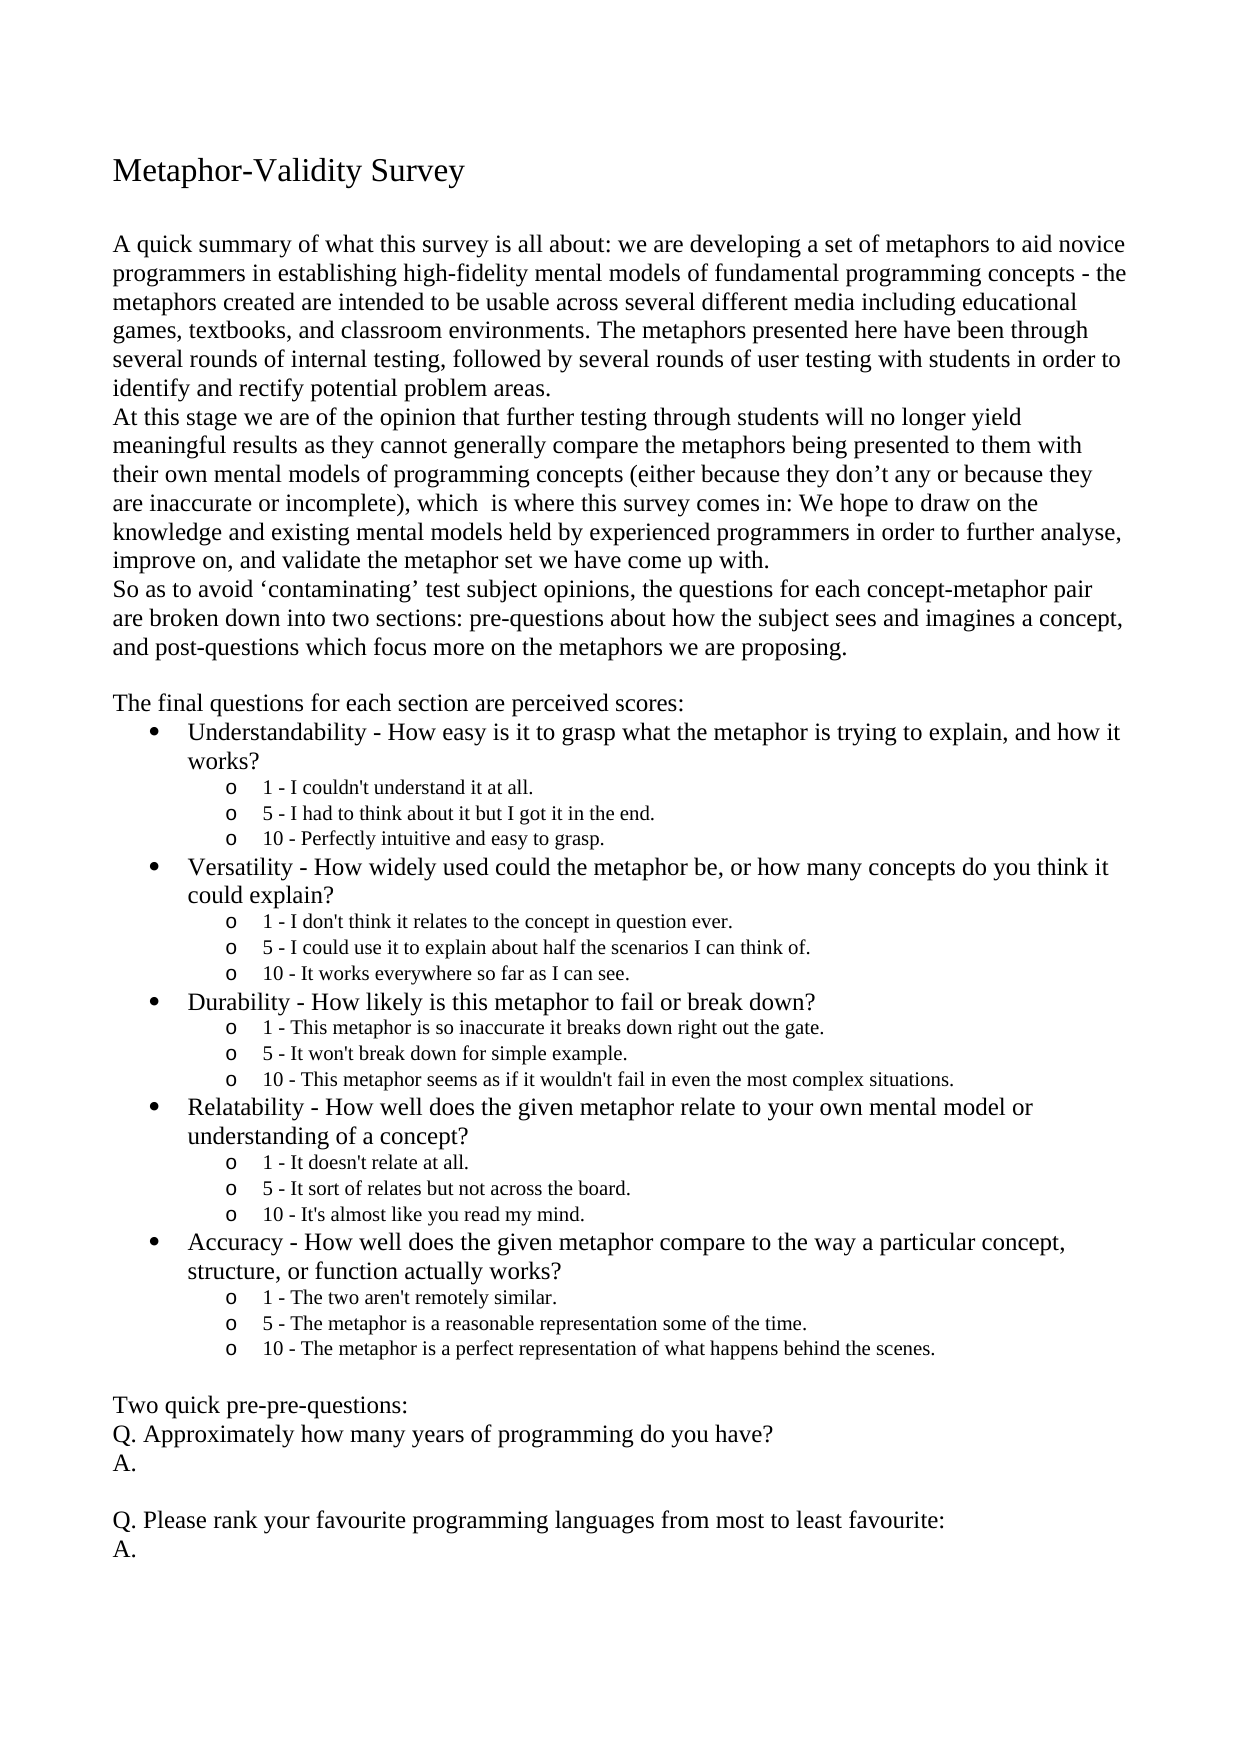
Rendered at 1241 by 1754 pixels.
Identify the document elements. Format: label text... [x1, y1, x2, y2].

list 10 - It works everywhere so far as I can see. [225, 961, 1128, 987]
list 5 - It sort of relates but not across the board. [225, 1176, 1128, 1201]
text At this stage we are of the opinion that further testing through students will no longer yield meaningful results as they cannot generally compare the metaphors being presented to them with their own mental models of programming concepts (either because they don’t any or because they are inaccurate or incomplete), which is where this survey comes in: We hope to draw on the knowledge and existing mental models held by experienced programmers in order to further analyse, improve on, and validate the metaphor set we have come up with. [112, 402, 1128, 574]
list 1 - It doesn't relate at all. [225, 1150, 1128, 1176]
text Metaphor-Validity Survey [112, 150, 1128, 188]
text A quick summary of what this survey is all about: we are developing a set of metaphors to aid novice programmers in establishing high-fidelity mental models of fundamental programming concepts - the metaphors created are intended to be usable across several different media including educational games, textbooks, and classroom environments. The metaphors presented here have been through several rounds of internal testing, followed by several rounds of user testing with students in order to identify and rectify potential problem areas. [112, 229, 1128, 402]
list 10 - Perfectly intuitive and easy to grasp. [225, 826, 1128, 852]
list 5 - It won't break down for simple example. [225, 1041, 1128, 1067]
list 5 - I had to think about it but I got it in the end. [225, 800, 1128, 826]
list 1 - This metaphor is so inaccurate it breaks down right out the gate. [225, 1015, 1128, 1041]
list Durability - How likely is this metaphor to fail or break down? [150, 987, 1128, 1015]
text A. [112, 1534, 1128, 1563]
list Relatability - How well does the given metaphor relate to your own mental model or understanding of a concept? [150, 1092, 1128, 1150]
text Two quick pre-pre-questions: [112, 1391, 1128, 1419]
list 5 - The metaphor is a reasonable representation some of the time. [225, 1310, 1128, 1336]
list 5 - I could use it to explain about half the scenarios I can think of. [225, 935, 1128, 961]
text So as to avoid ‘contaminating’ test subject opinions, the questions for each concept-metaphor pair are broken down into two sections: pre-questions about how the subject sees and imagines a concept, and post-questions which focus more on the metaphors we are proposing. [112, 574, 1128, 660]
text Q. Approximately how many years of programming do you have? [112, 1419, 1128, 1448]
list 10 - It's almost like you read my mind. [225, 1201, 1128, 1227]
list Versatility - How widely used could the metaphor be, or how many concepts do you think it could explain? [150, 852, 1128, 909]
list 1 - I don't think it relates to the concept in question ever. [225, 909, 1128, 935]
list Understandability - How easy is it to grasp what the metaphor is trying to explain, and how it works? [150, 717, 1128, 775]
list Accuracy - How well does the given metaphor compare to the way a particular concept, structure, or function actually works? [150, 1227, 1128, 1285]
text A. [112, 1448, 1128, 1477]
list 10 - This metaphor seems as if it wouldn't fail in even the most complex situations. [225, 1067, 1128, 1092]
list 1 - I couldn't understand it at all. [225, 775, 1128, 800]
list 10 - The metaphor is a perfect representation of what happens behind the scenes. [225, 1336, 1128, 1362]
text The final questions for each section are perceived scores: [112, 688, 1128, 717]
list 1 - The two aren't remotely similar. [225, 1285, 1128, 1310]
text Q. Please rank your favourite programming languages from most to least favourite: [112, 1506, 1128, 1534]
